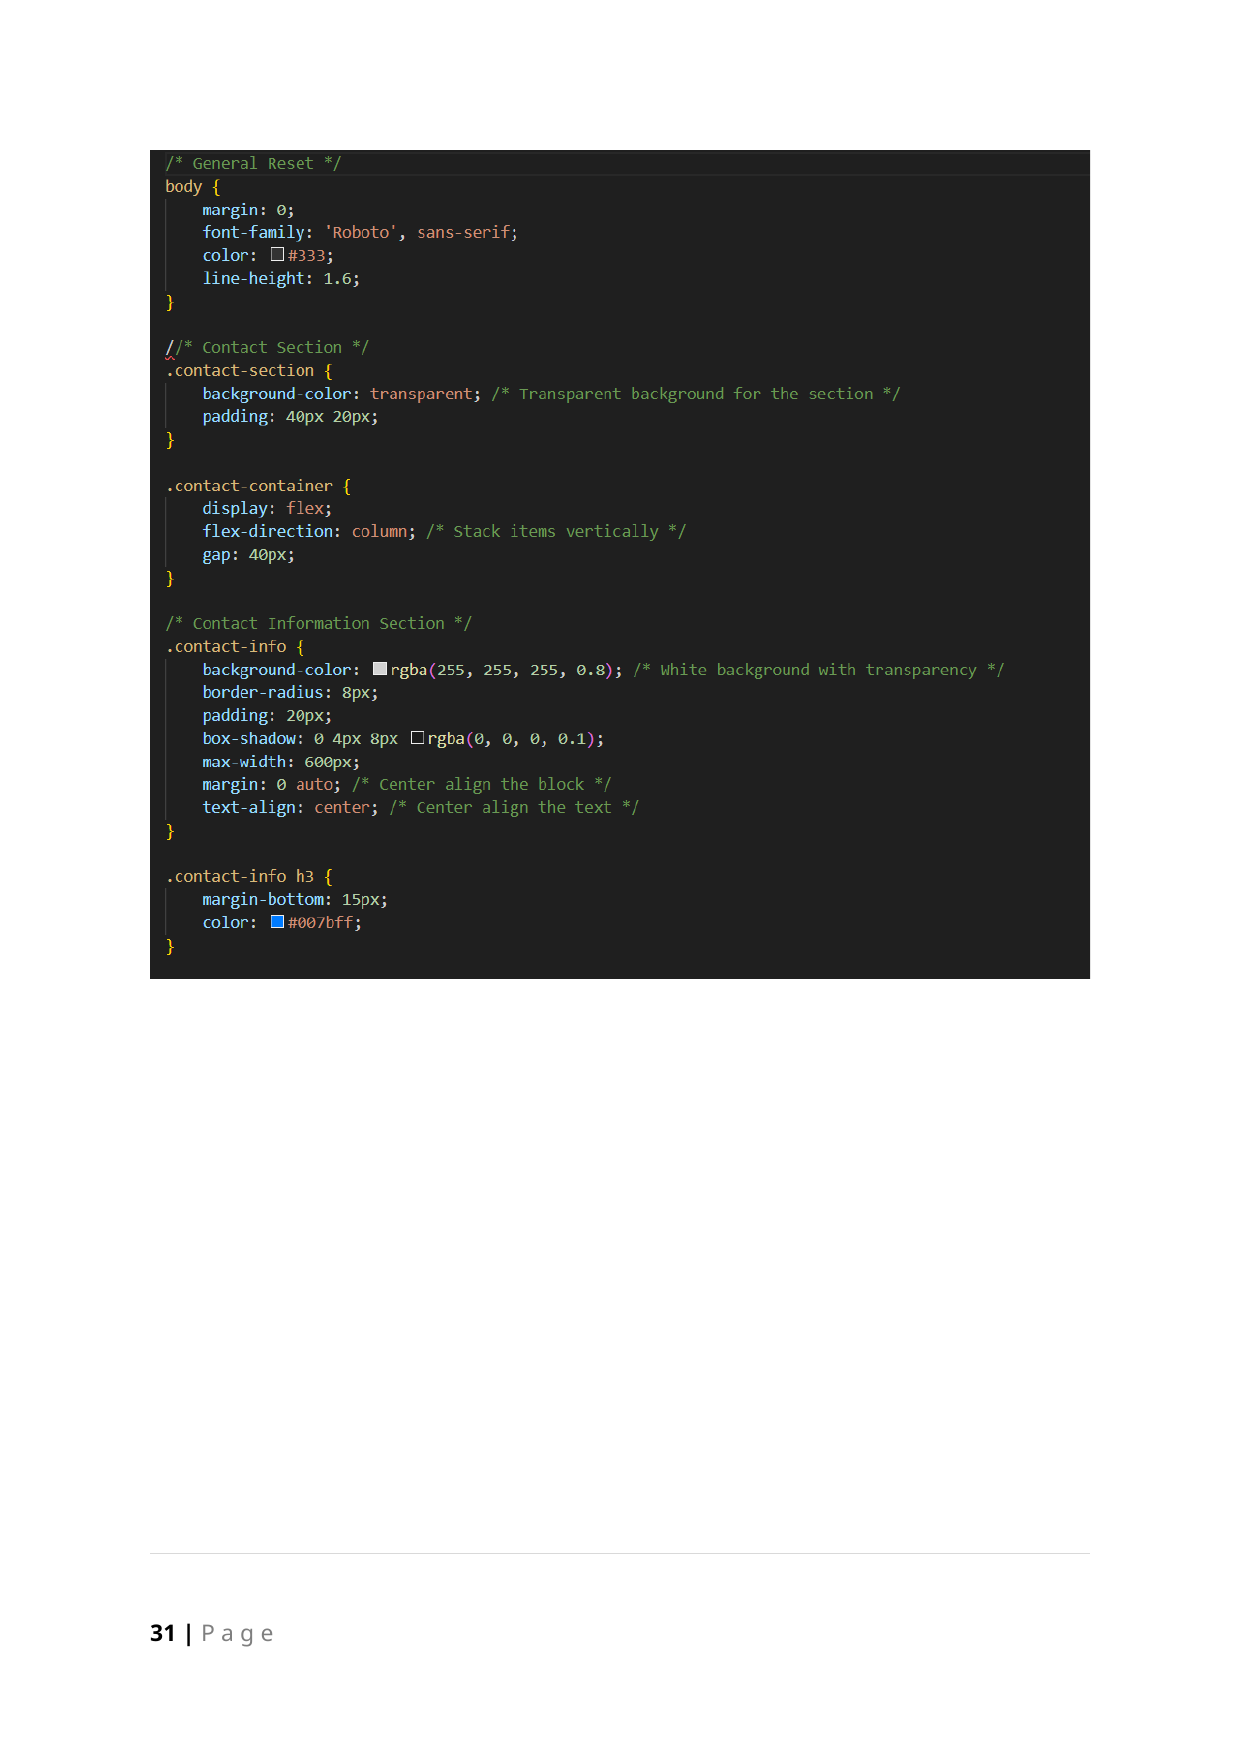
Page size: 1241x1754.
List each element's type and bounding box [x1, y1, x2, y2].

picture [150, 150, 1091, 979]
